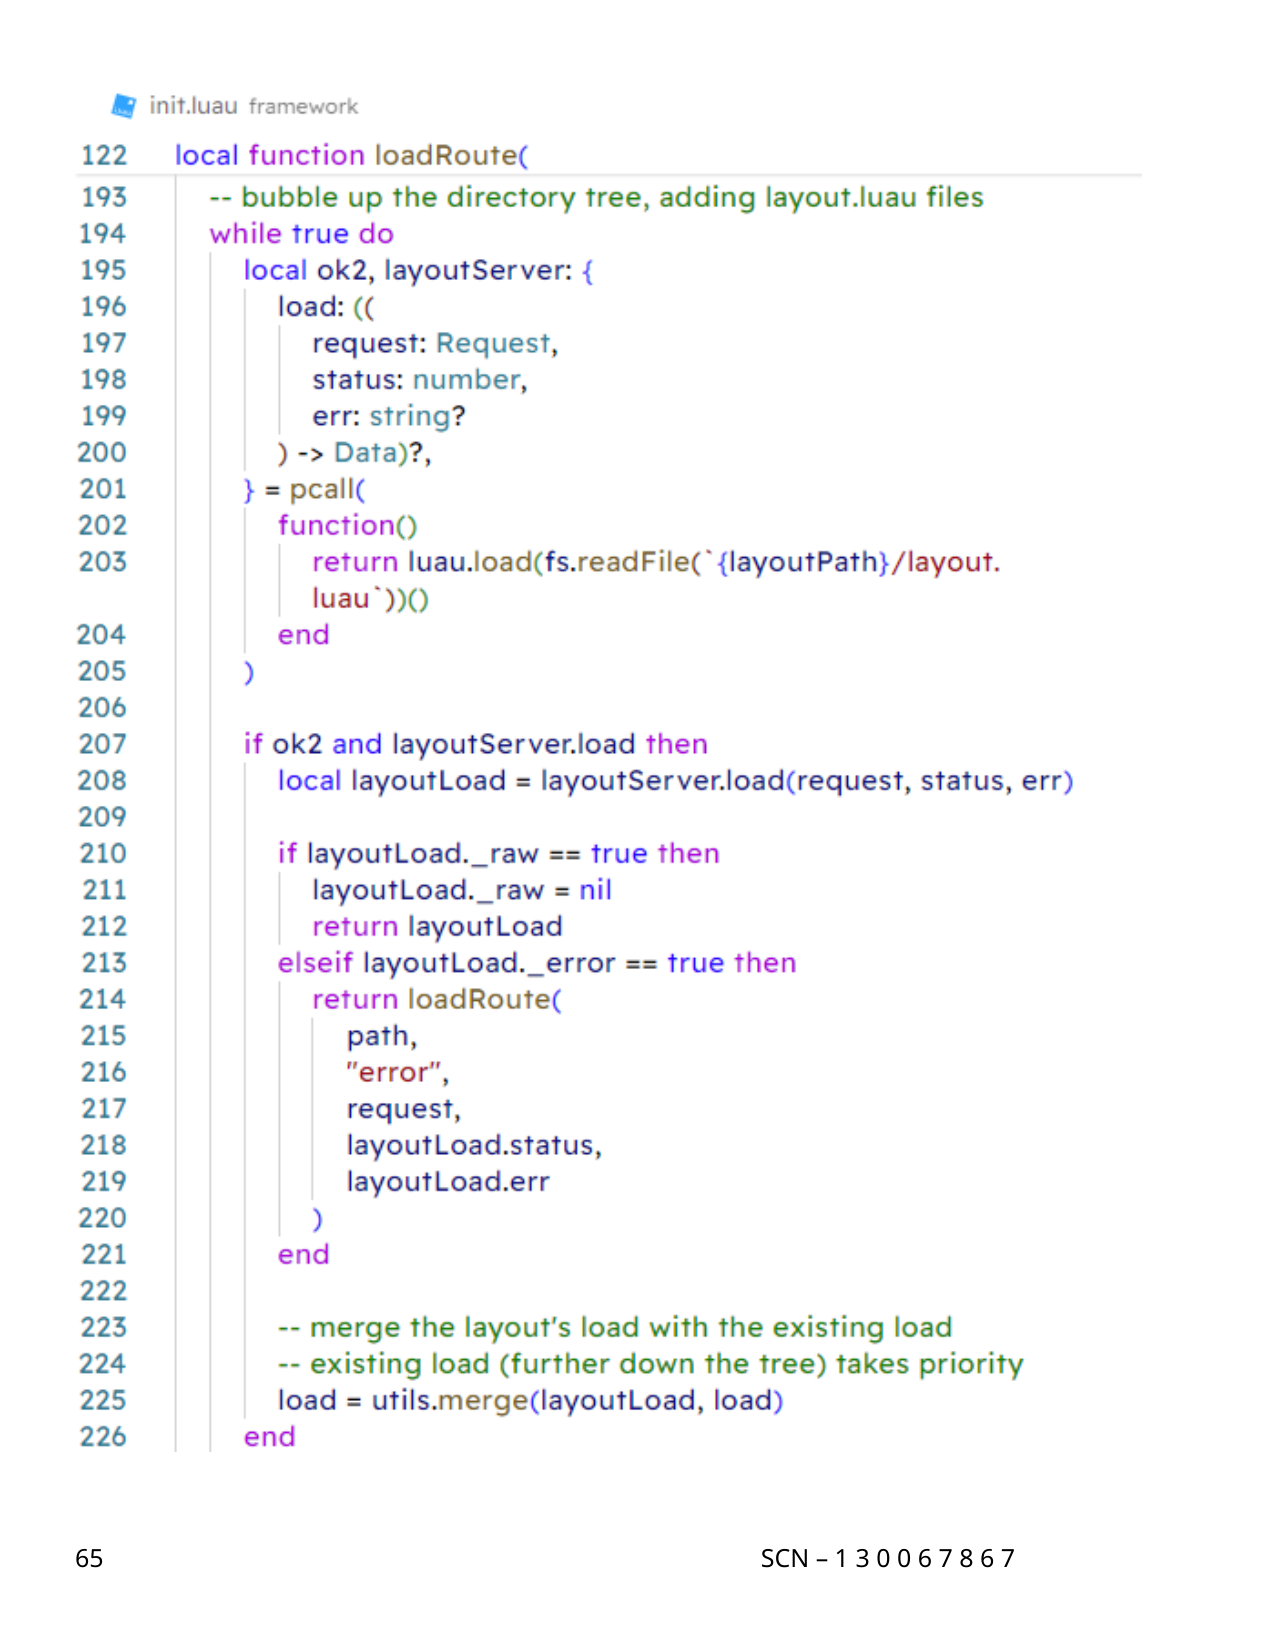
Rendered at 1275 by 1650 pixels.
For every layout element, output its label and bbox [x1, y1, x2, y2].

picture [75, 75, 1142, 1452]
